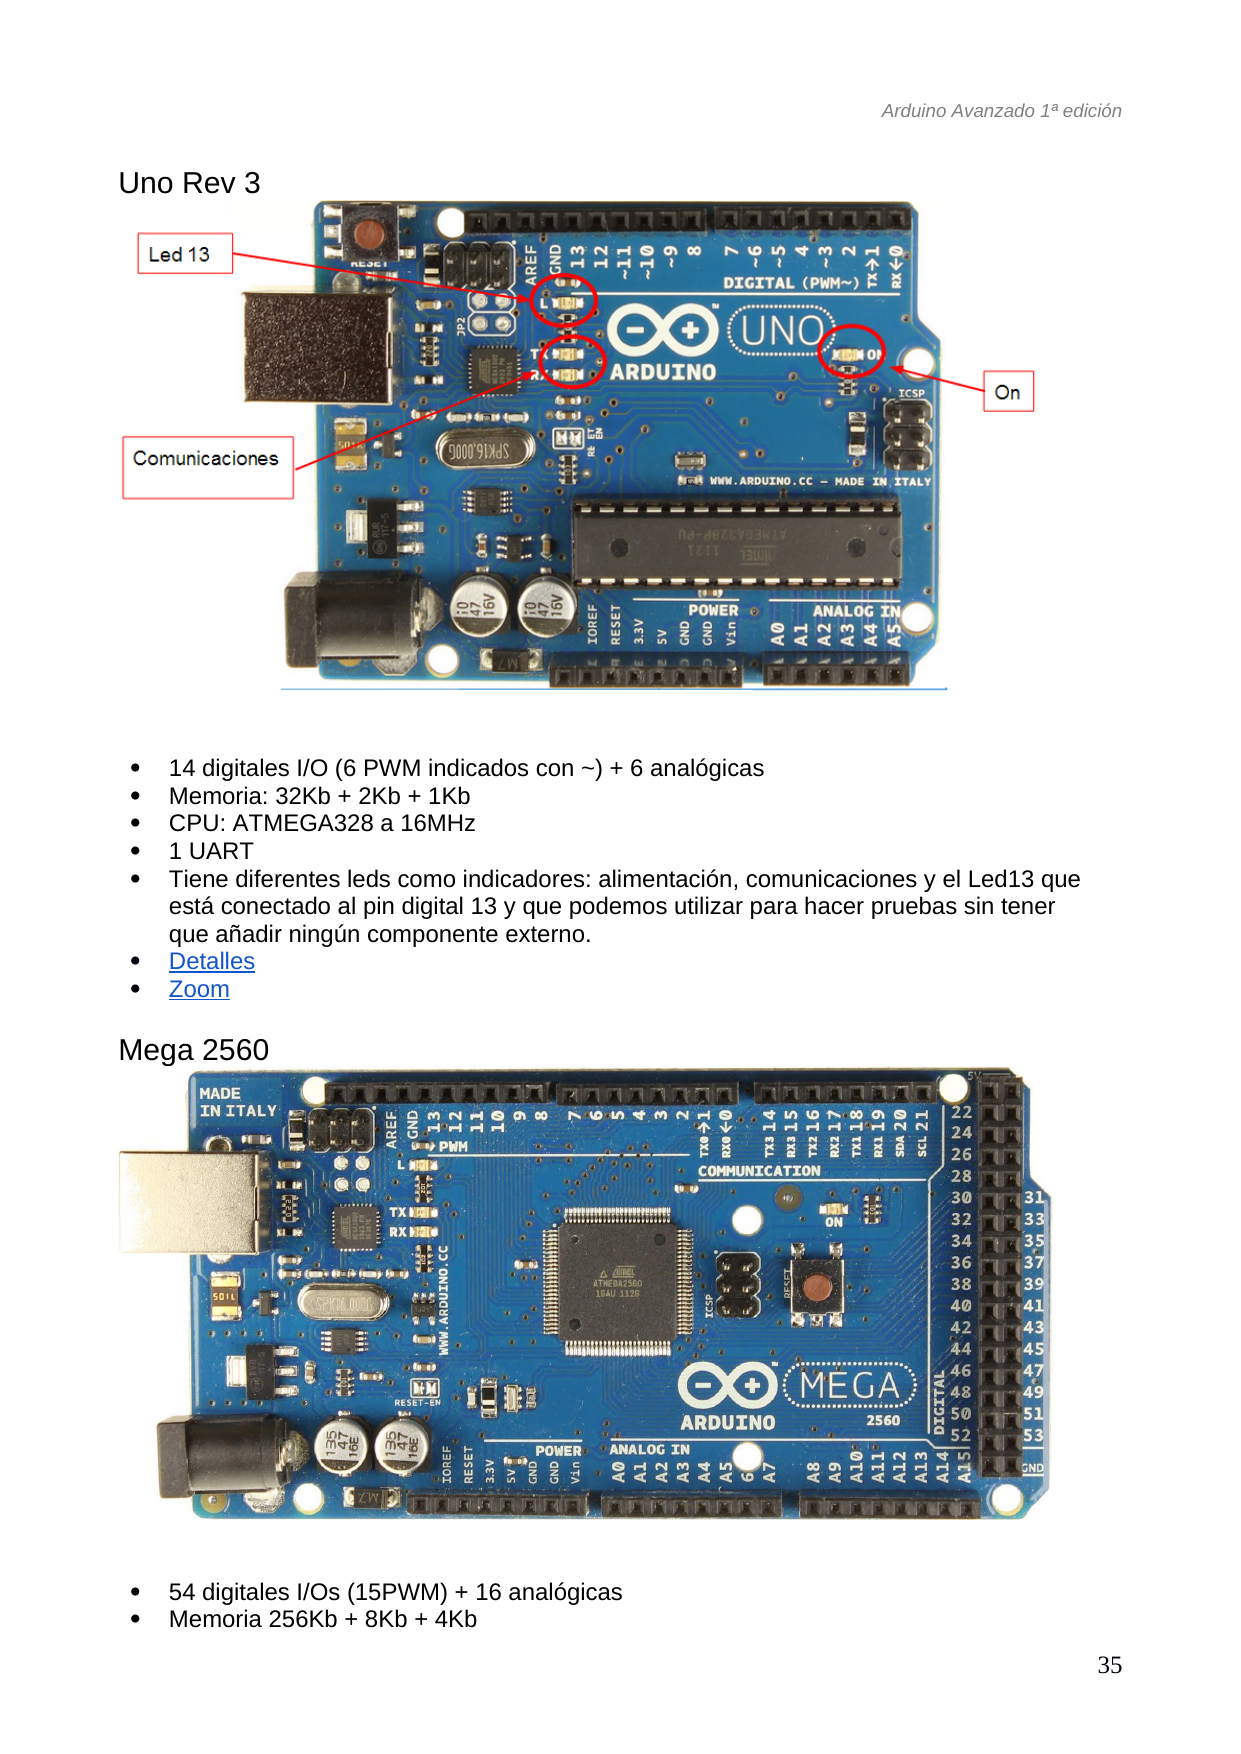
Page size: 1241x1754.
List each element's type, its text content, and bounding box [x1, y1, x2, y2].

picture [118, 1066, 1053, 1520]
picture [118, 200, 1054, 697]
list 1 UART [131, 837, 1097, 864]
list 54 digitales I/Os (15PWM) + 16 analógicas [131, 1578, 1097, 1605]
list Detalles [131, 947, 1097, 975]
list Memoria: 32Kb + 2Kb + 1Kb [131, 782, 1097, 809]
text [118, 134, 1122, 725]
list Memoria 256Kb + 8Kb + 4Kb [131, 1605, 1097, 1633]
list CPU: ATMEGA328 a 16MHz [131, 809, 1097, 837]
list Zoom [131, 975, 1097, 1002]
list Tiene diferentes leds como indicadores: alimentación, comunicaciones y el Led13 que está conectado al pin digital 13 y que podemos utilizar para hacer pruebas sin tener que añadir ningún componente externo. [131, 864, 1097, 947]
list 14 digitales I/O (6 PWM indicados con ~) + 6 analógicas [131, 754, 1097, 782]
